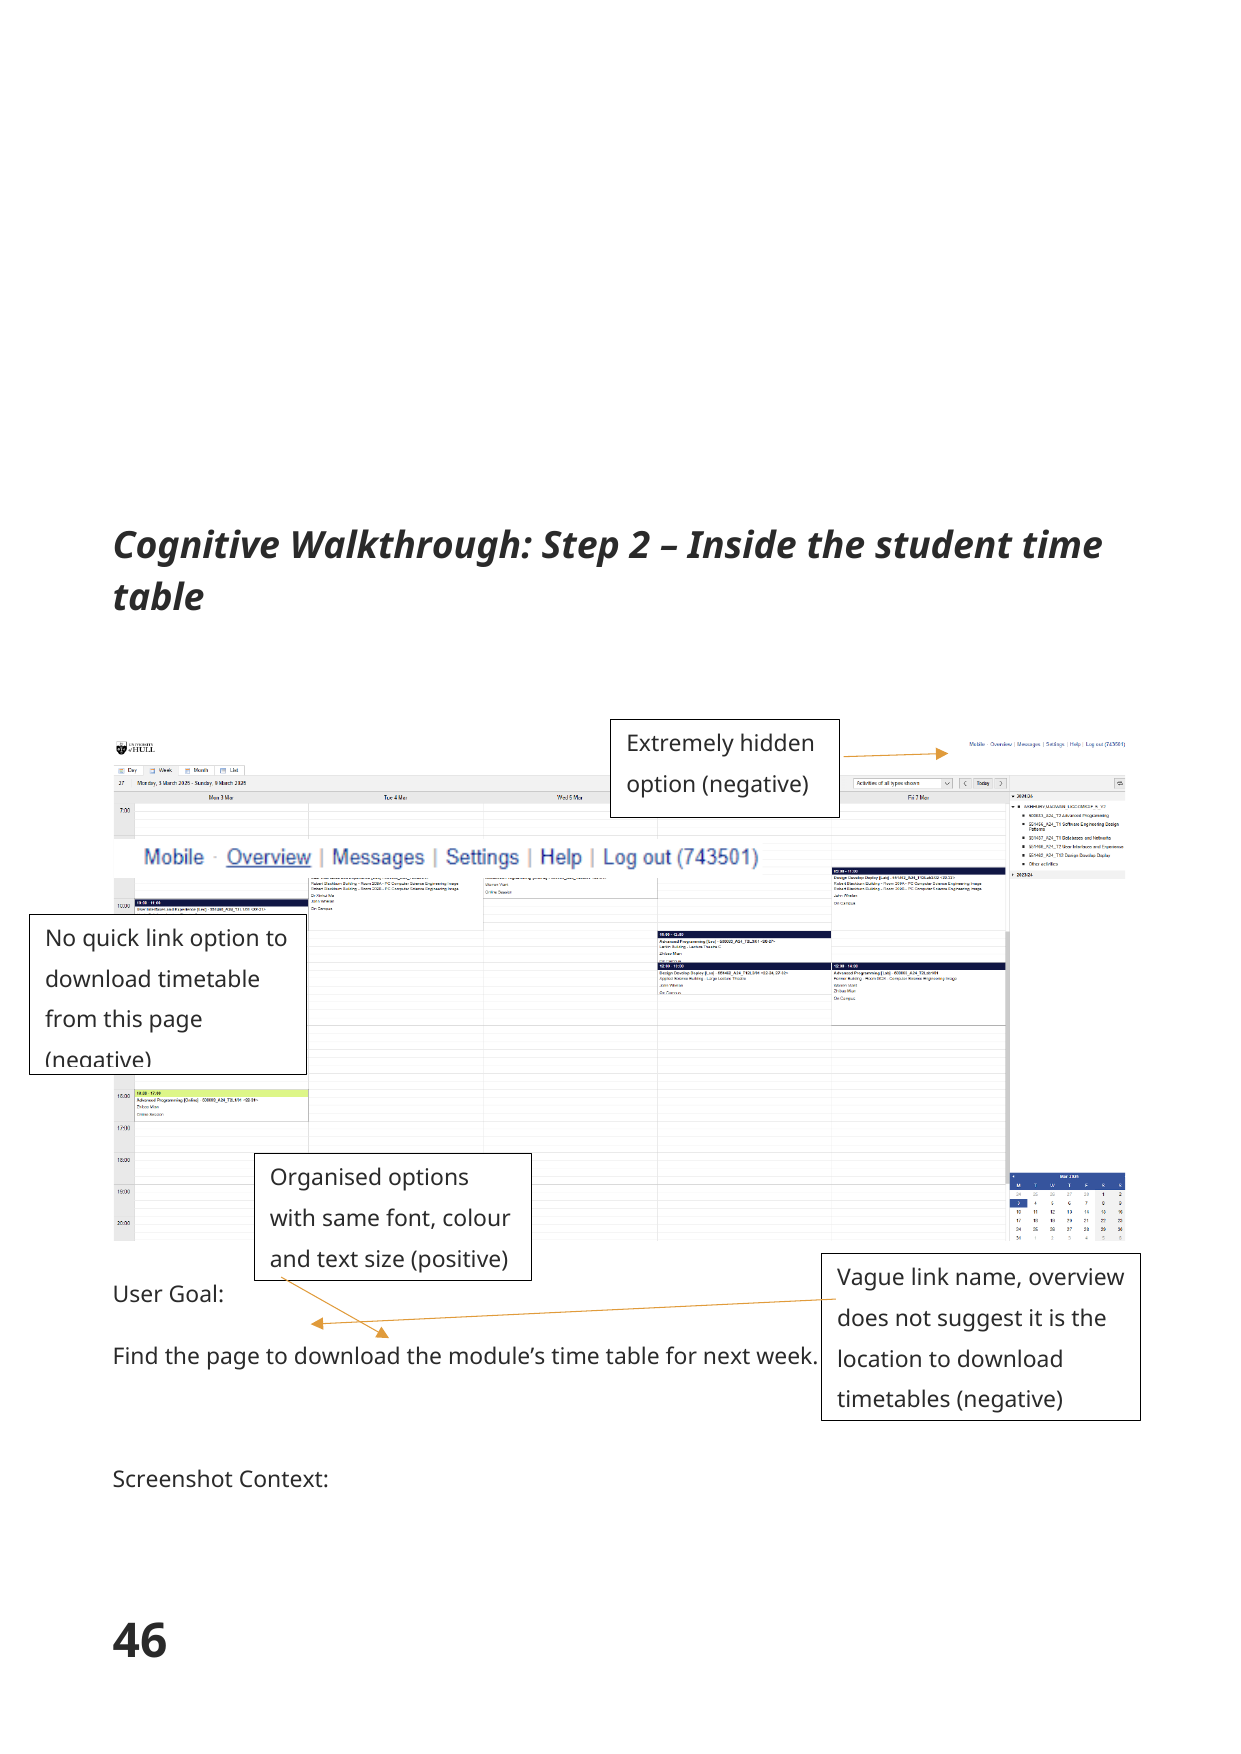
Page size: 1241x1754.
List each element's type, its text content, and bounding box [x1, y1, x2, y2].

subtitle Cognitive Walkthrough: Step 2 – Inside the student time table [112, 519, 1128, 621]
text User Goal: [112, 1239, 334, 1309]
text Find the page to download the module’s time table for next week. [112, 1339, 821, 1371]
text Screenshot Context: [112, 1462, 1128, 1494]
picture [112, 739, 1124, 1239]
text User Goal: [291, 900, 1128, 1309]
